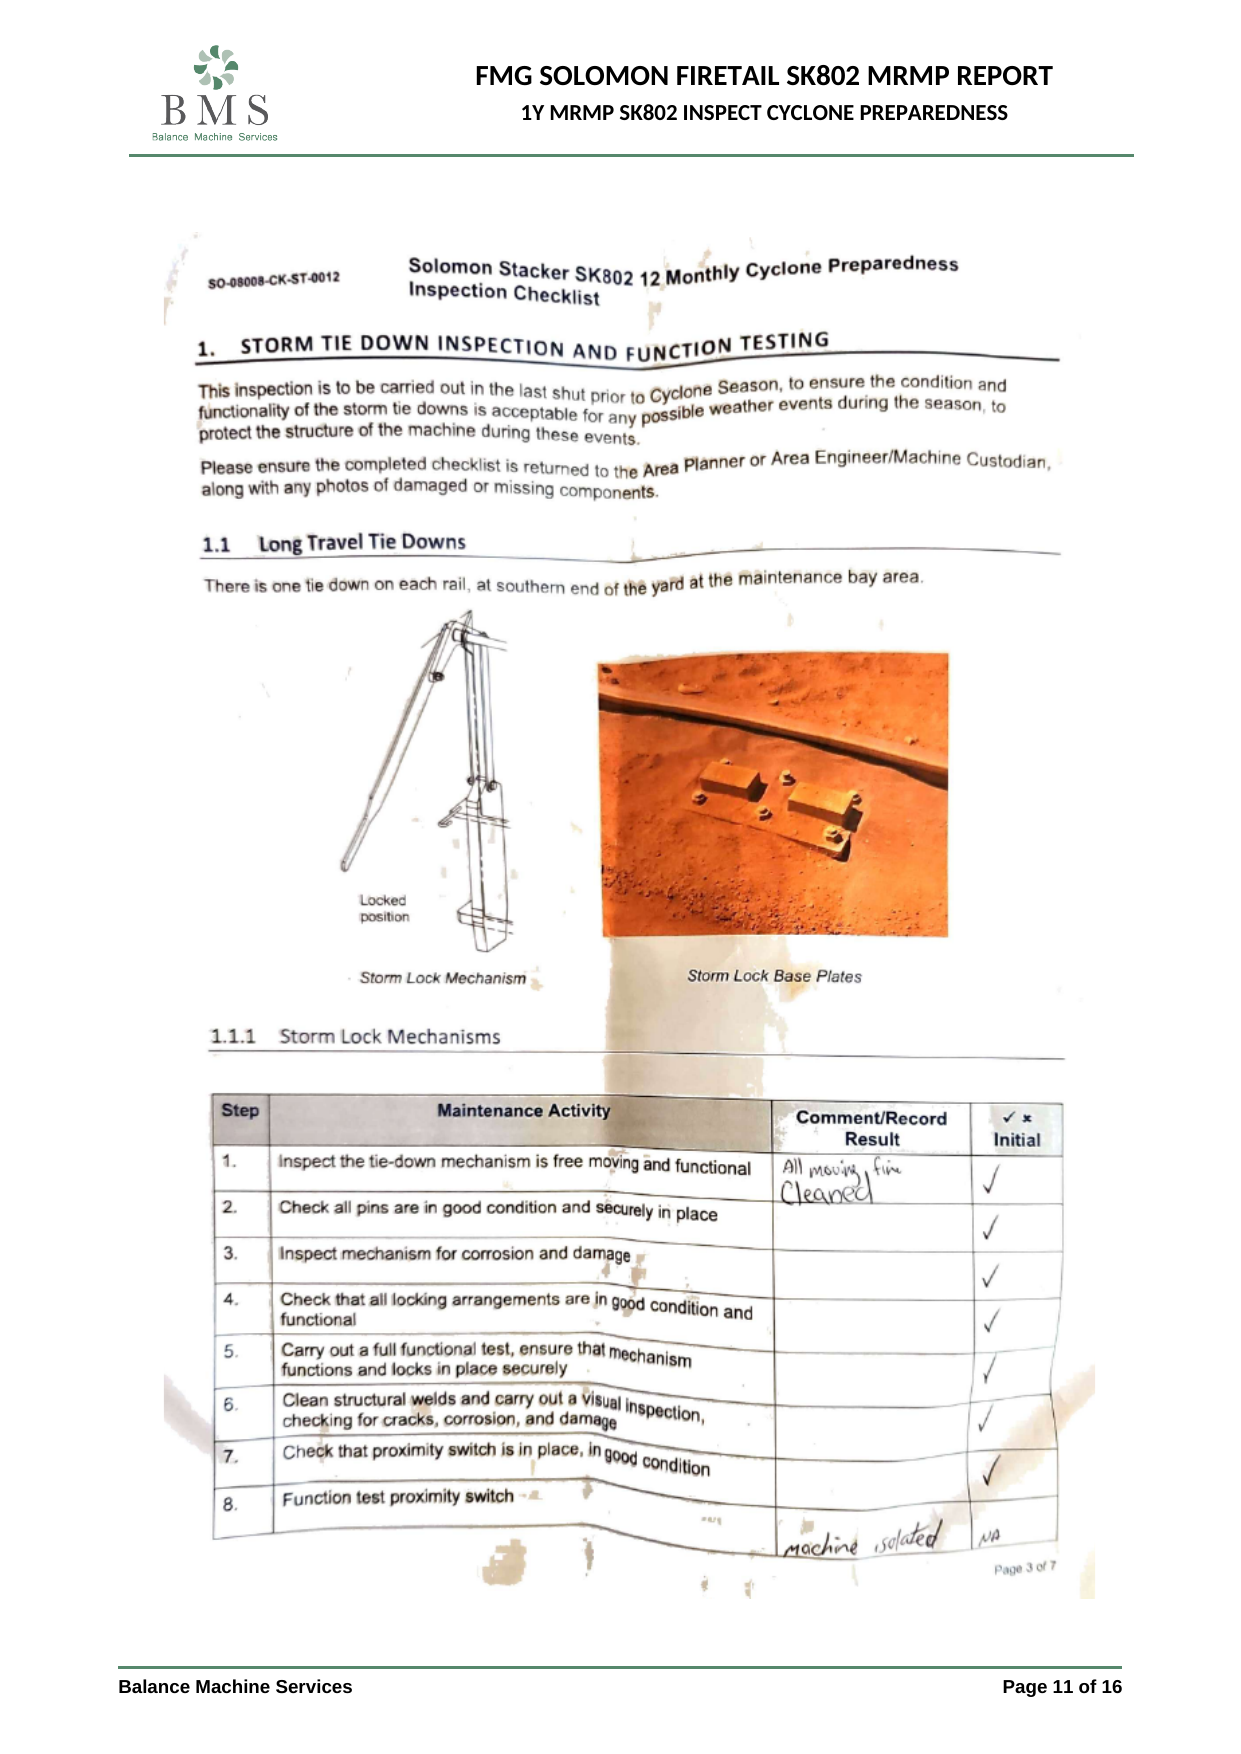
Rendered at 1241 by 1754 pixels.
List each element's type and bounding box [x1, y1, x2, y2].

picture [140, 35, 288, 155]
picture [163, 232, 1096, 1599]
